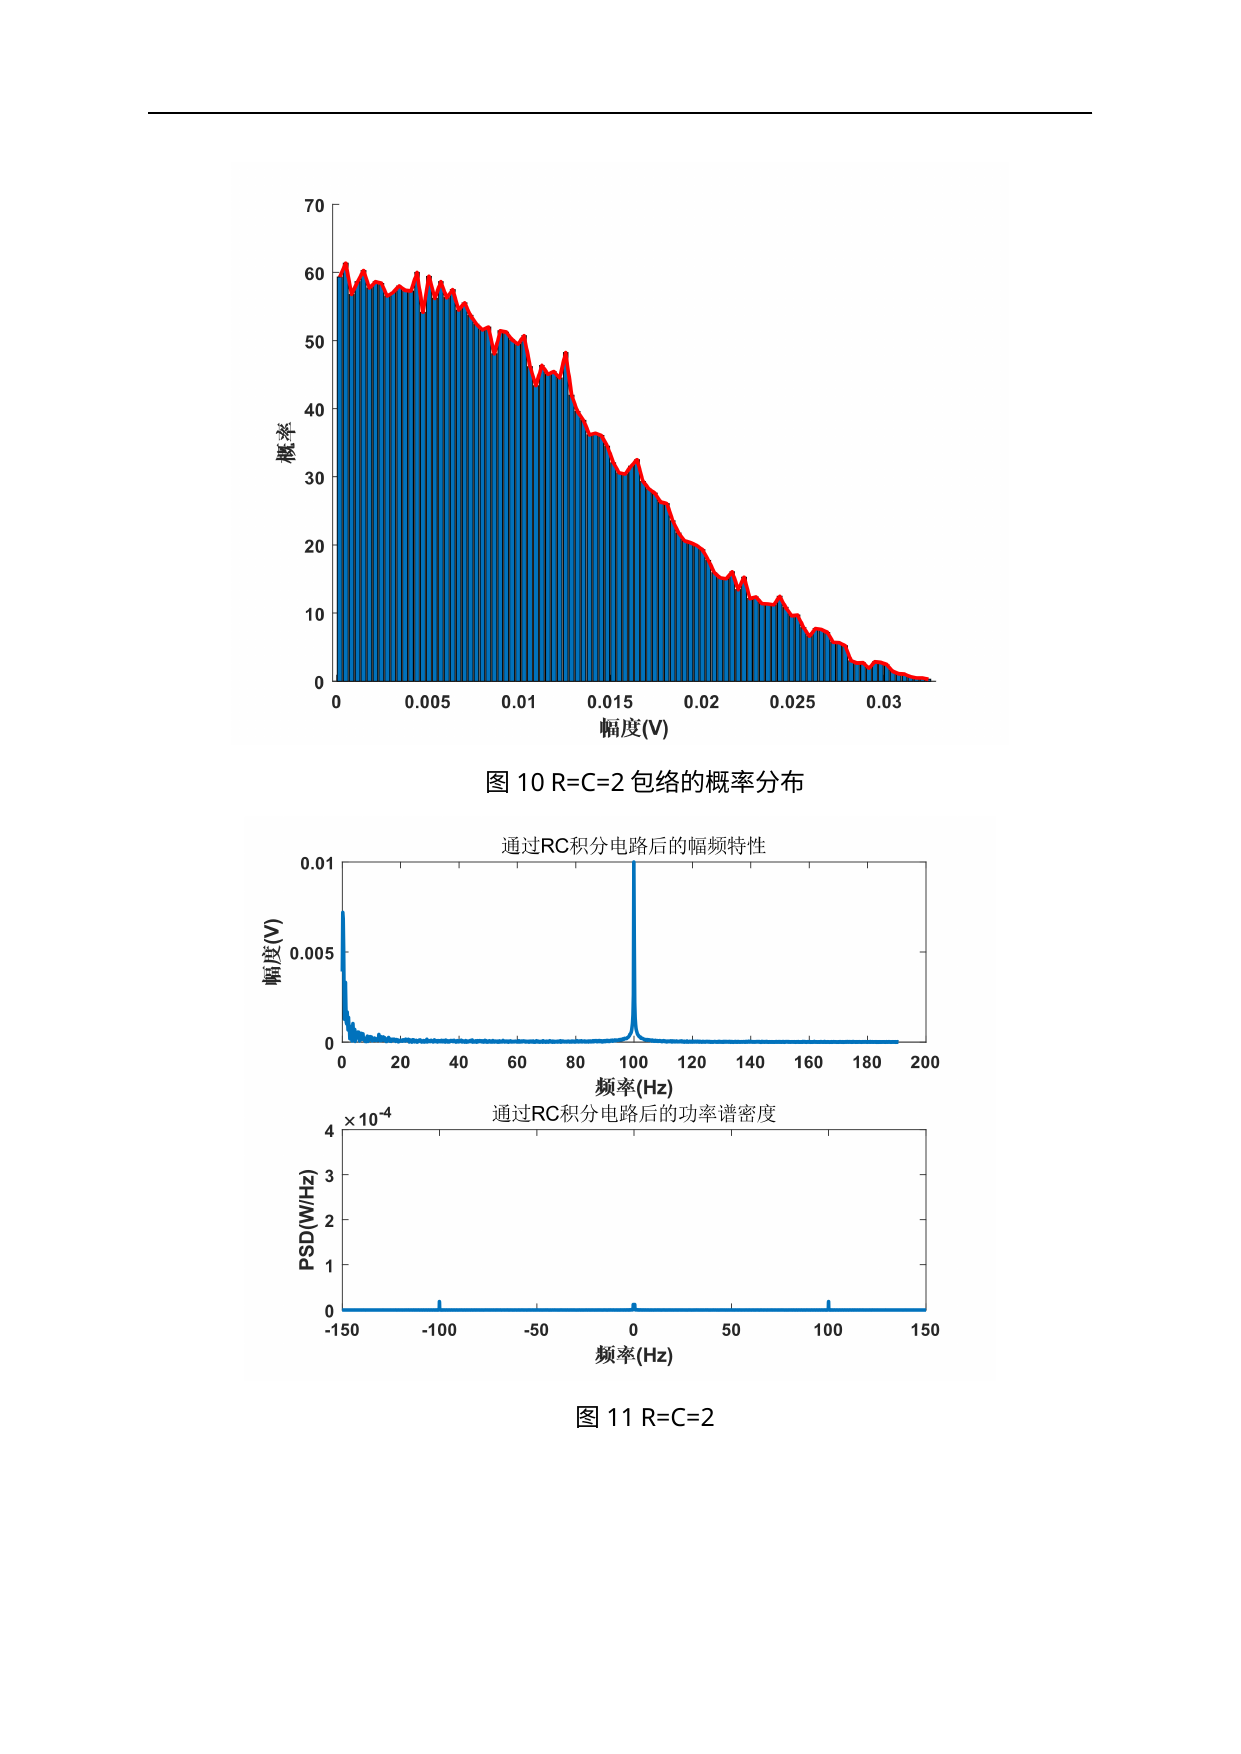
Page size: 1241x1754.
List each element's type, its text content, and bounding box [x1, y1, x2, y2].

picture [231, 162, 1009, 745]
text 图 11 R=C=2 [148, 1397, 1092, 1434]
picture [244, 816, 997, 1381]
text 图 10 R=C=2包络的概率分布 [148, 762, 1092, 798]
